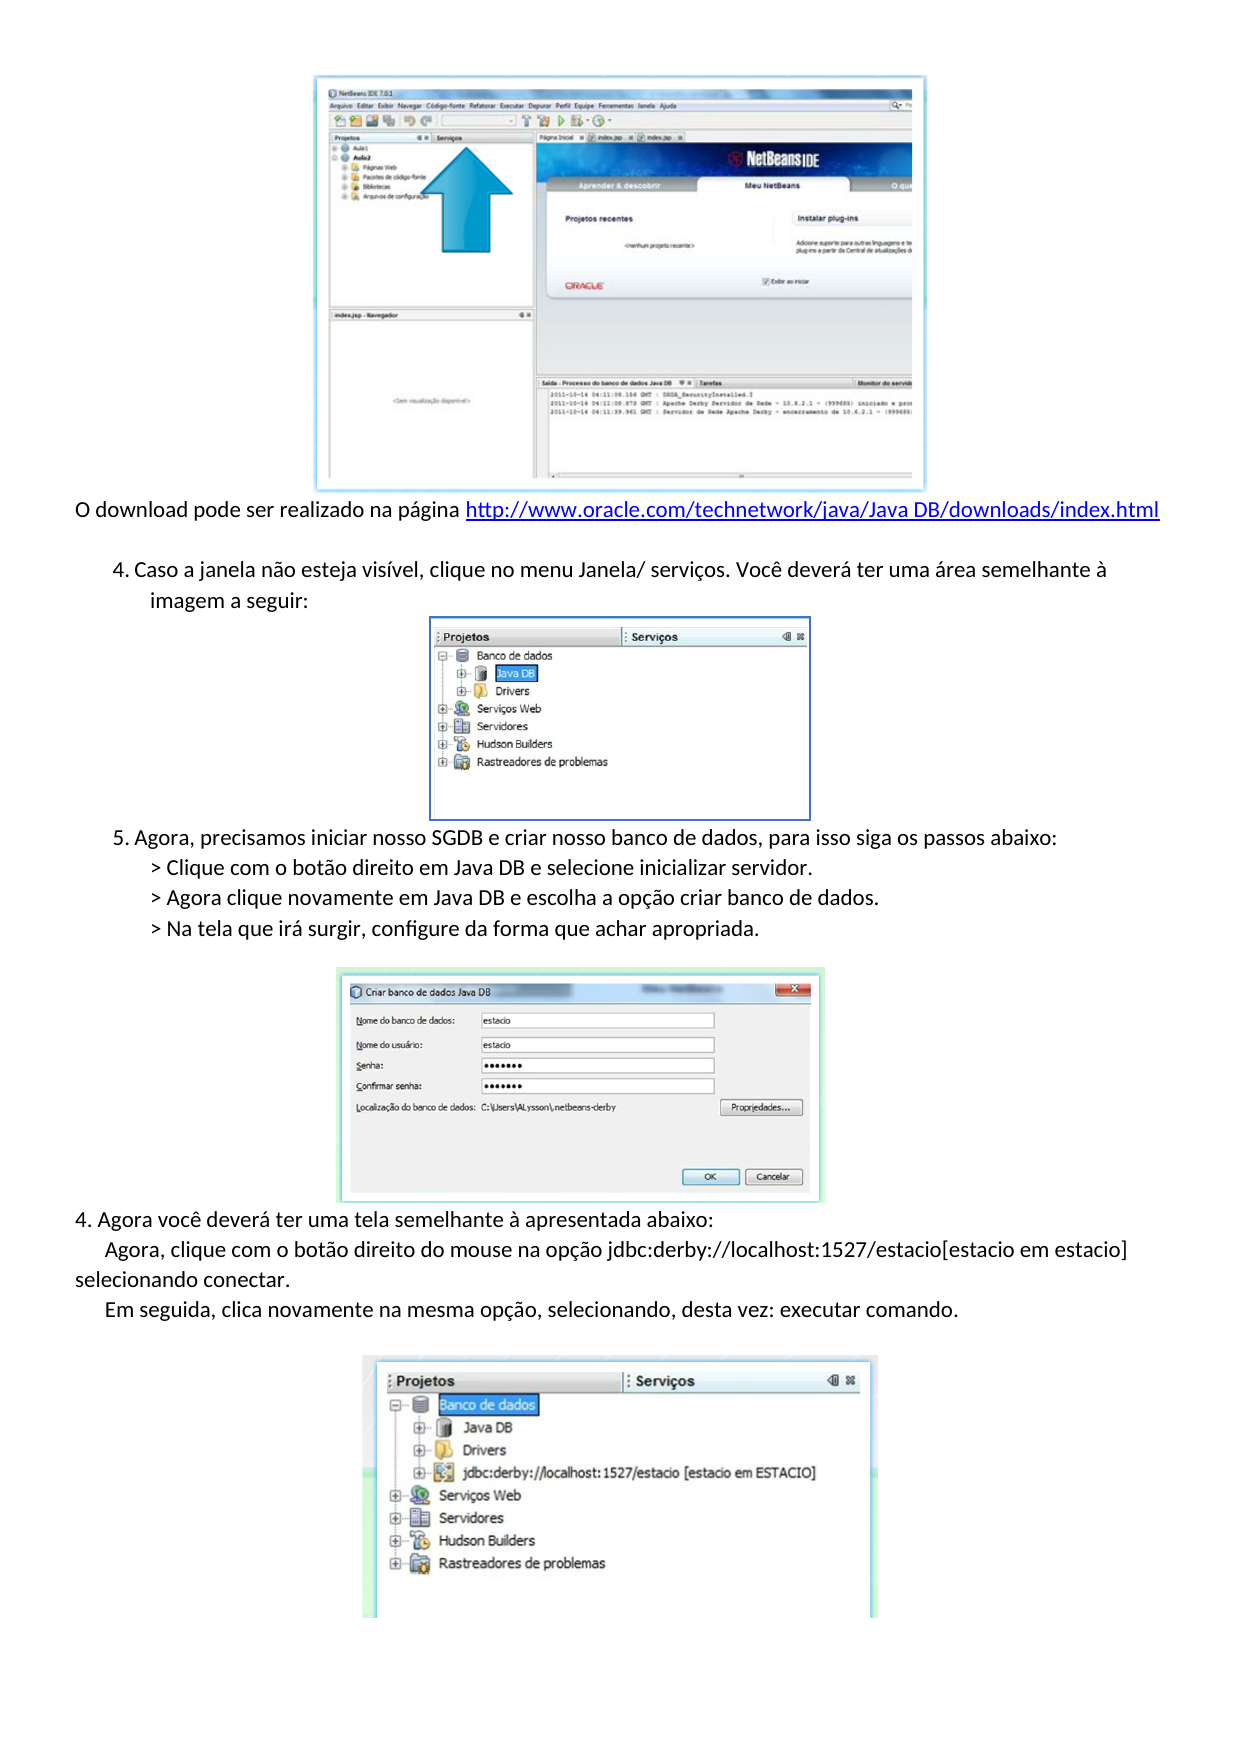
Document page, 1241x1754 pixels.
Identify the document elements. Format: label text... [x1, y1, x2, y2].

list Agora, precisamos iniciar nosso SGDB e criar nosso banco de dados, para isso siga os passos abaixo: [112, 823, 1165, 851]
picture [431, 618, 809, 819]
picture [312, 75, 928, 493]
text O download pode ser realizado na página http://www.oracle.com/technetwork/java/Java DB/downloads/index.html [75, 495, 1165, 523]
list Caso a janela não esteja visível, clique no menu Janela/ serviços. Você deverá ter uma área semelhante à imagem a seguir: [112, 556, 1165, 614]
picture [362, 1355, 878, 1618]
picture [335, 967, 825, 1203]
list > Clique com o botão direito em Java DB e selecione inicializar servidor. > Agora clique novamente em Java DB e escolha a opção criar banco de dados. > Na tela que irá surgir, configure da forma que achar apropriada. [150, 853, 1165, 942]
